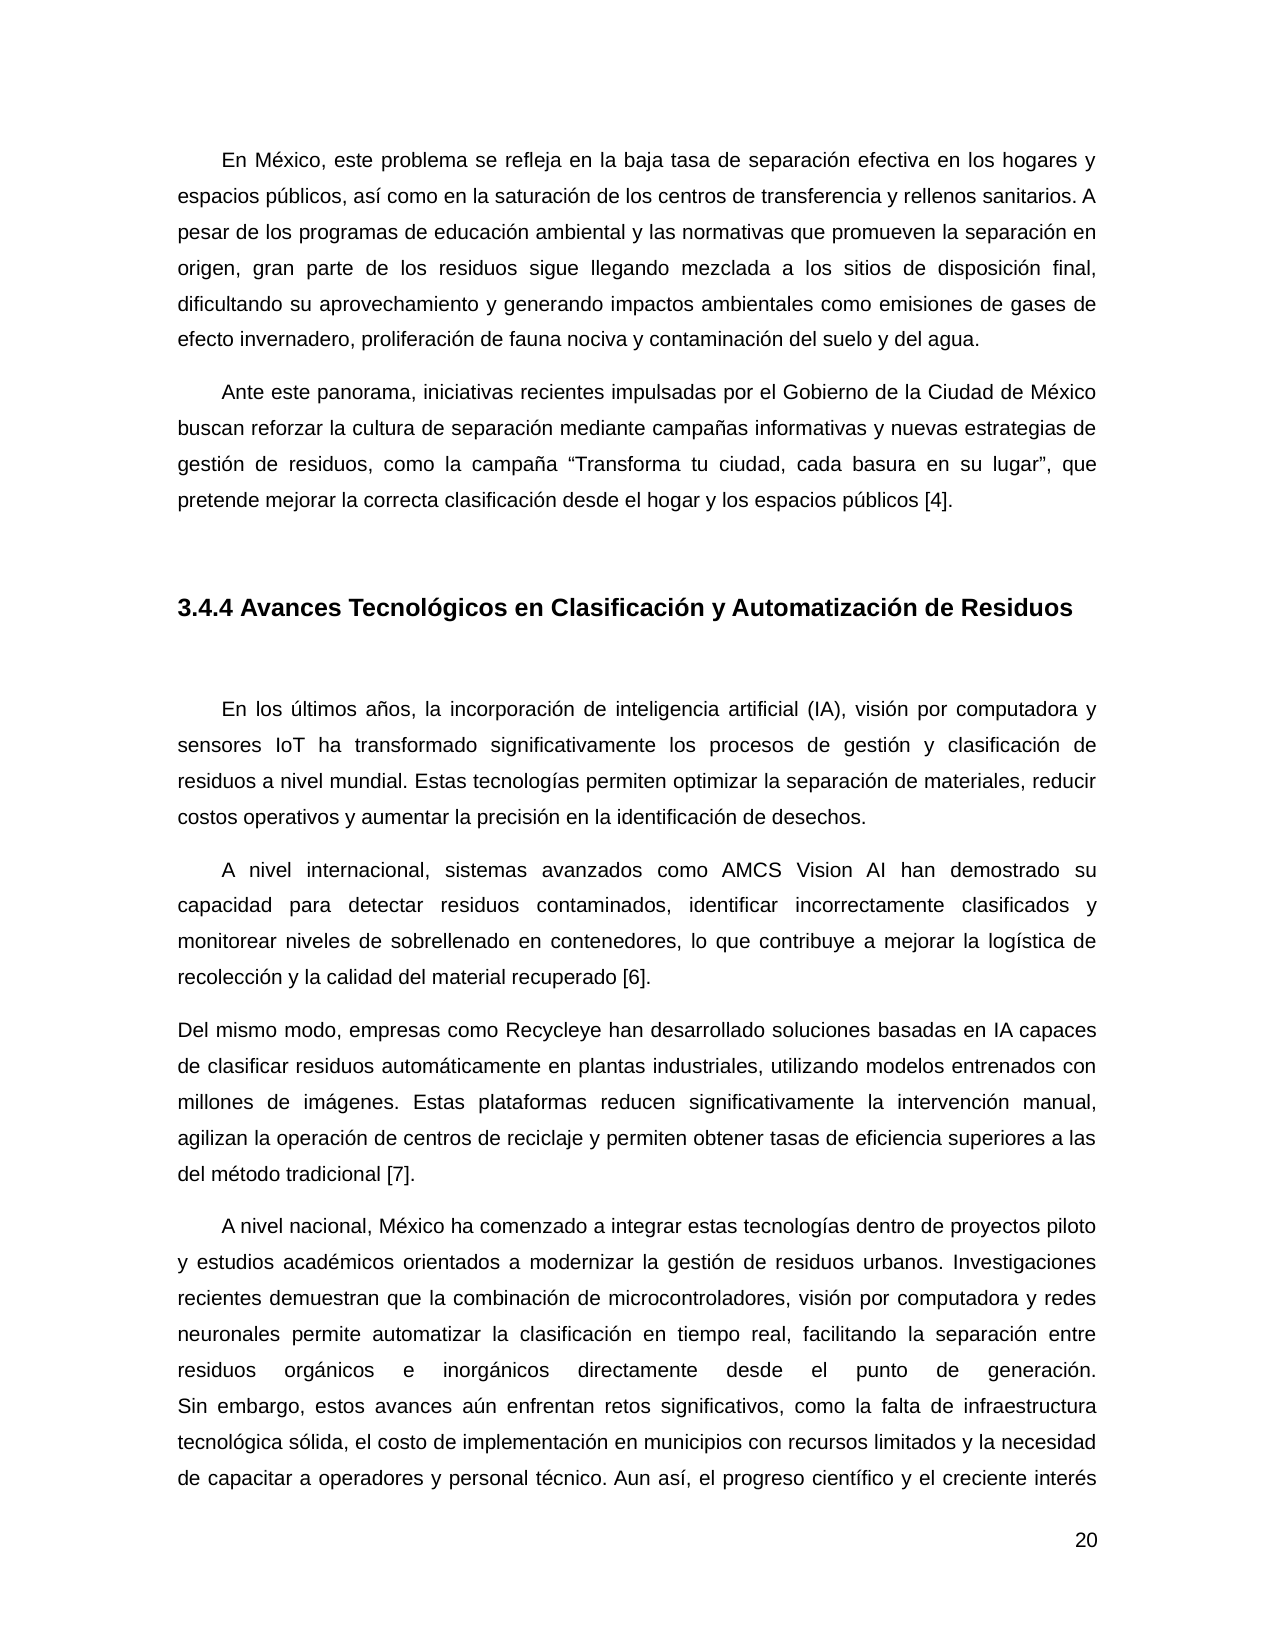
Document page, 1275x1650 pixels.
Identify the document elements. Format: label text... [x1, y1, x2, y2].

text Del mismo modo, empresas como Recycleye han desarrollado soluciones basadas en IA capaces de clasificar residuos automáticamente en plantas industriales, utilizando modelos entrenados con millones de imágenes. Estas plataformas reducen significativamente la intervención manual, agilizan la operación de centros de reciclaje y permiten obtener tasas de eficiencia superiores a las del método tradicional [7]. [177, 1018, 1098, 1186]
text En México, este problema se refleja en la baja tasa de separación efectiva en los hogares y espacios públicos, así como en la saturación de los centros de transferencia y rellenos sanitarios. A pesar de los programas de educación ambiental y las normativas que promueven la separación en origen, gran parte de los residuos sigue llegando mezclada a los sitios de disposición final, dificultando su aprovechamiento y generando impactos ambientales como emisiones de gases de efecto invernadero, proliferación de fauna nociva y contaminación del suelo y del agua. [177, 148, 1098, 351]
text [177, 1214, 1098, 1490]
text 3.4.4 Avances Tecnológicos en Clasificación y Automatización de Residuos [177, 593, 1098, 622]
text A nivel internacional, sistemas avanzados como AMCS Vision AI han demostrado su capacidad para detectar residuos contaminados, identificar incorrectamente clasificados y monitorear niveles de sobrellenado en contenedores, lo que contribuye a mejorar la logística de recolección y la calidad del material recuperado [6]. [177, 857, 1098, 989]
text En los últimos años, la incorporación de inteligencia artificial (IA), visión por computadora y sensores IoT ha transformado significativamente los procesos de gestión y clasificación de residuos a nivel mundial. Estas tecnologías permiten optimizar la separación de materiales, reducir costos operativos y aumentar la precisión en la identificación de desechos. [177, 697, 1098, 829]
text Ante este panorama, iniciativas recientes impulsadas por el Gobierno de la Ciudad de México buscan reforzar la cultura de separación mediante campañas informativas y nuevas estrategias de gestión de residuos, como la campaña “Transforma tu ciudad, cada basura en su lugar”, que pretende mejorar la correcta clasificación desde el hogar y los espacios públicos [4]. [177, 380, 1098, 512]
